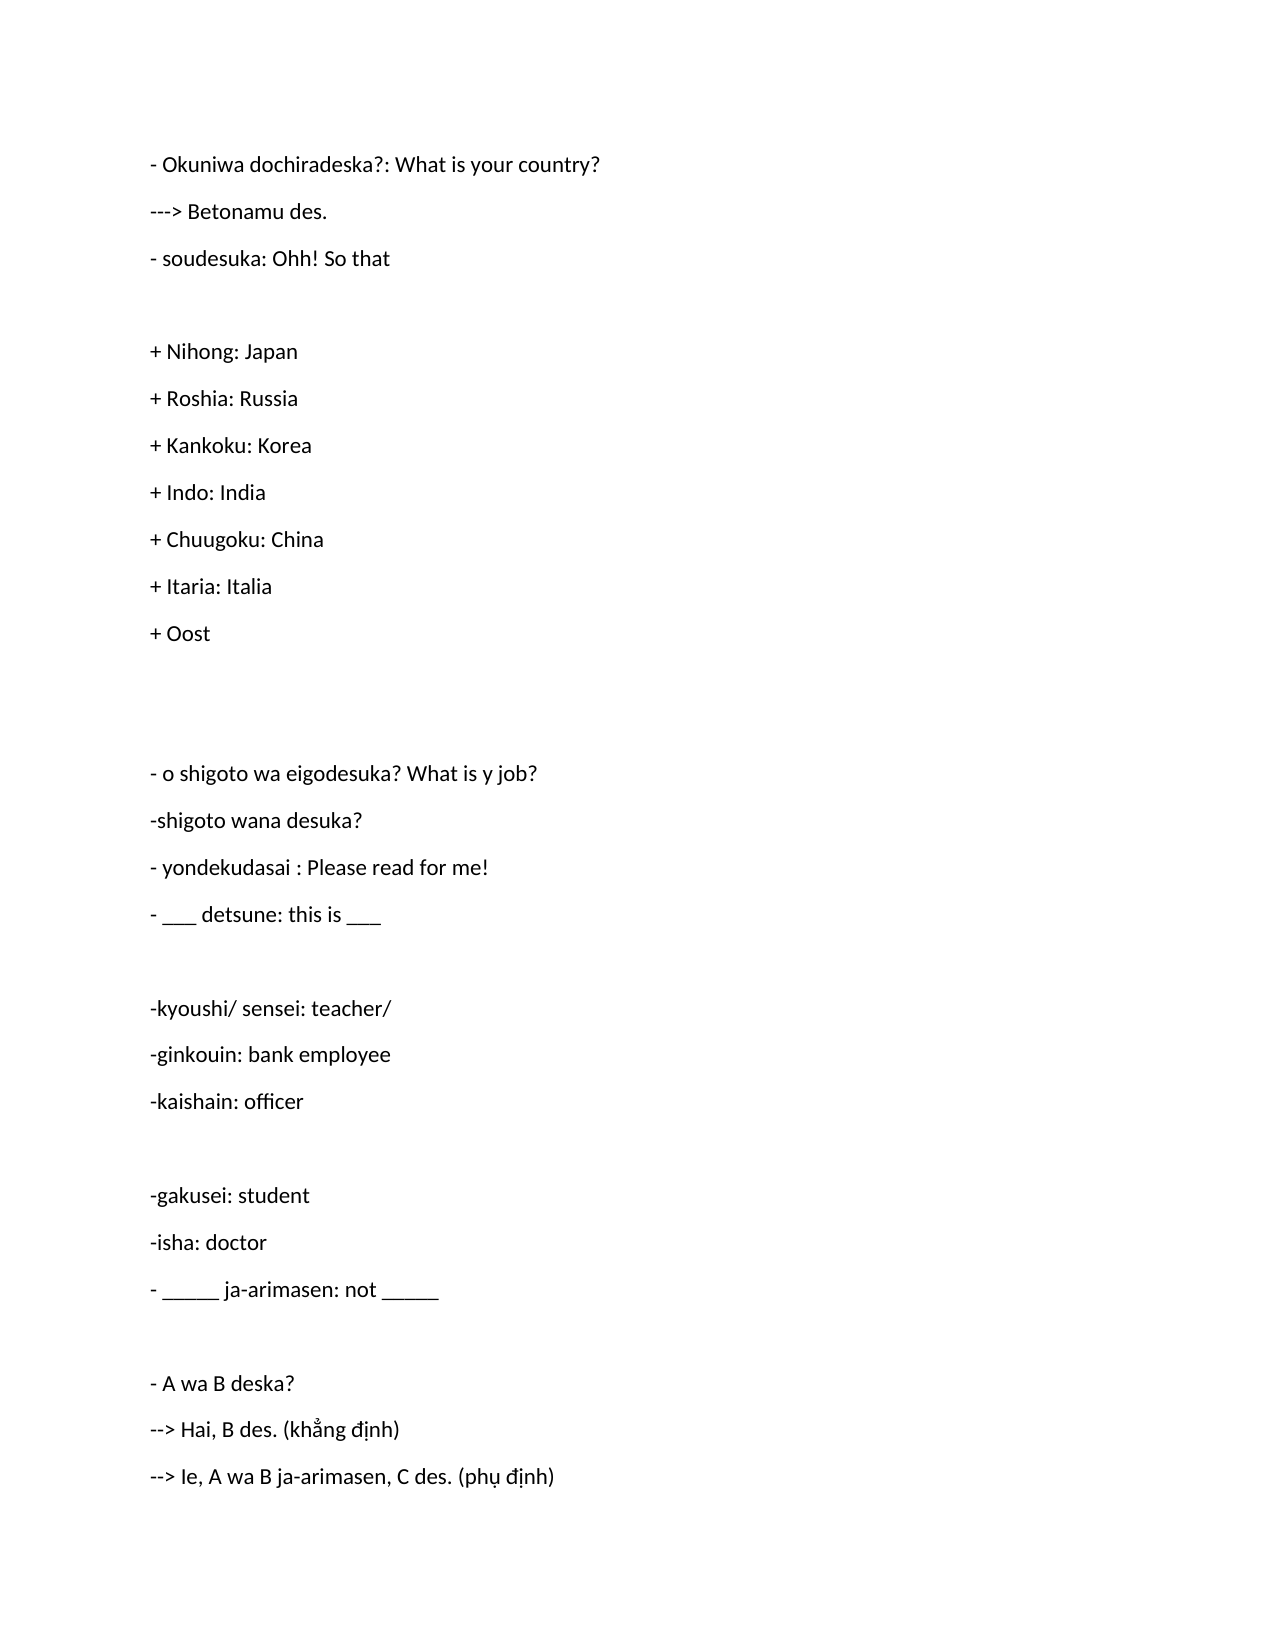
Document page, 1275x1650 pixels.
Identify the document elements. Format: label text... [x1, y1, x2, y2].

text - A wa B deska? [150, 1369, 1125, 1397]
text + Itaria: Italia [150, 572, 1125, 600]
text - o shigoto wa eigodesuka? What is y job? [150, 759, 1125, 787]
text -isha: doctor [150, 1228, 1125, 1256]
text -kaishain: officer [150, 1087, 1125, 1116]
text ---> Betonamu des. [150, 197, 1125, 225]
text - ___ detsune: this is ___ [150, 900, 1125, 928]
text - _____ ja-arimasen: not _____ [150, 1275, 1125, 1303]
text + Indo: India [150, 478, 1125, 506]
text --> Hai, B des. (khẳng định) [150, 1416, 1125, 1444]
text + Kankoku: Korea [150, 431, 1125, 459]
text - yondekudasai : Please read for me! [150, 853, 1125, 881]
text --> Ie, A wa B ja-arimasen, C des. (phụ định) [150, 1462, 1125, 1491]
text + Chuugoku: China [150, 525, 1125, 553]
text -shigoto wana desuka? [150, 806, 1125, 834]
text - Okuniwa dochiradeska?: What is your country? [150, 150, 1125, 178]
text + Roshia: Russia [150, 384, 1125, 412]
text -gakusei: student [150, 1181, 1125, 1209]
text - soudesuka: Ohh! So that [150, 244, 1125, 272]
text + Nihong: Japan [150, 337, 1125, 366]
text -ginkouin: bank employee [150, 1041, 1125, 1069]
text -kyoushi/ sensei: teacher/ [150, 994, 1125, 1022]
text + Oost [150, 619, 1125, 647]
